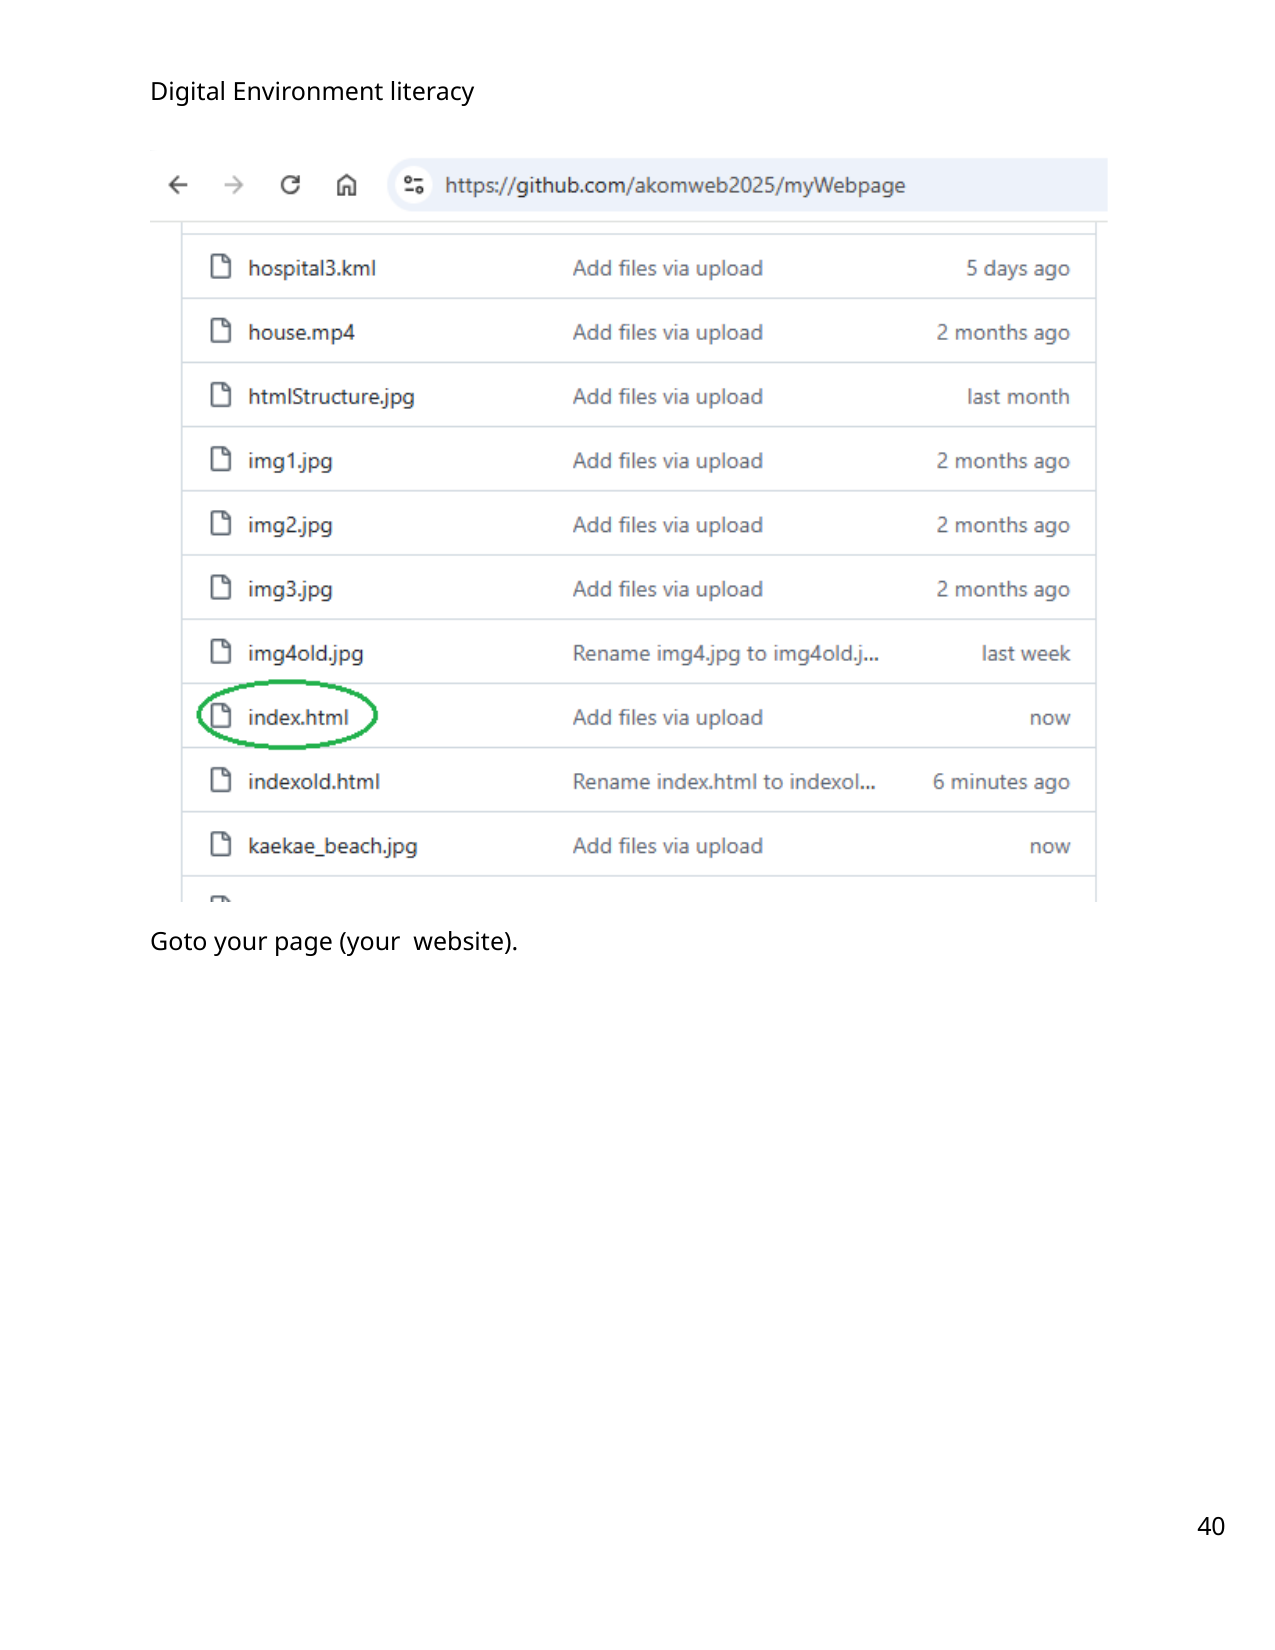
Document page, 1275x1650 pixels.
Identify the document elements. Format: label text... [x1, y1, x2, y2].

picture [150, 150, 1108, 902]
text Goto your page (your website). [150, 923, 1226, 957]
